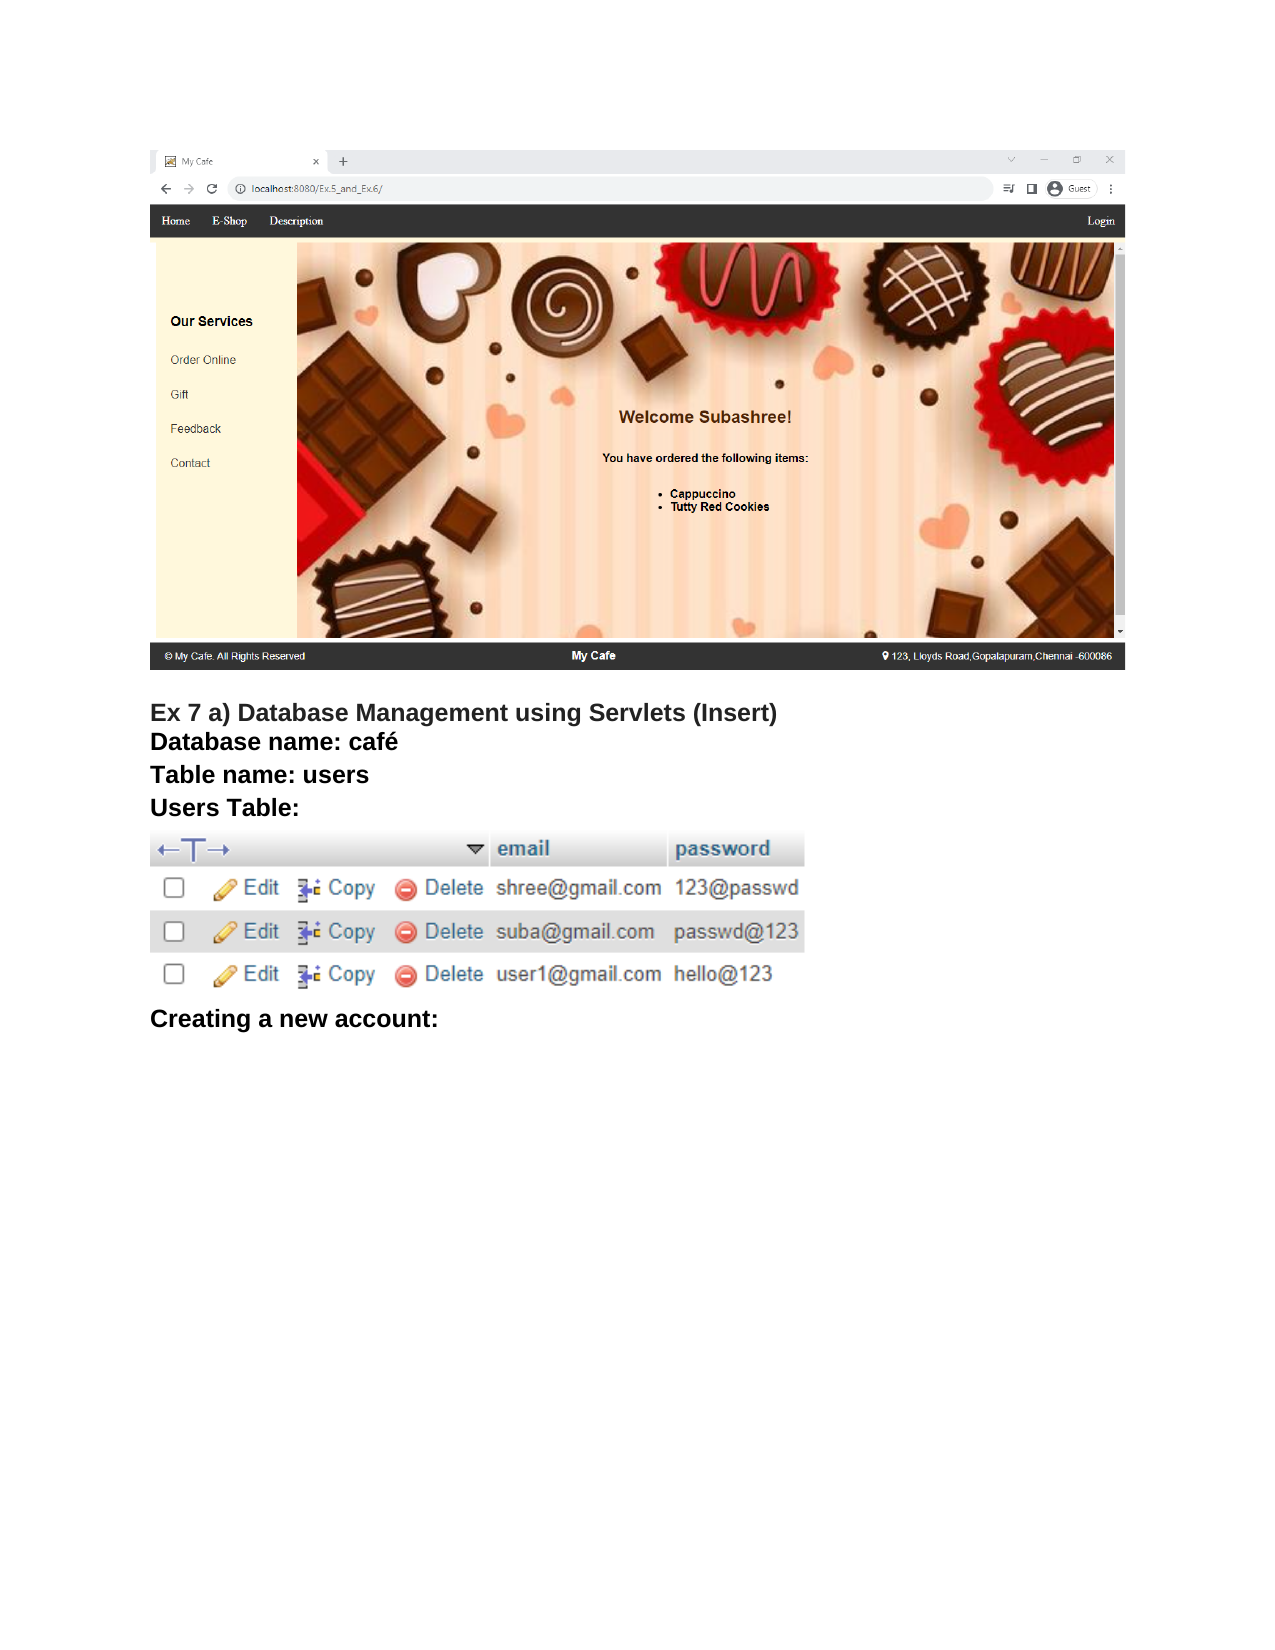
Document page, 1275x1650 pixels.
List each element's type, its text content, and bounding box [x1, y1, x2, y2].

text Database name: café [150, 727, 1125, 756]
picture [150, 150, 1125, 670]
text Ex 7 a) Database Management using Servlets (Insert) [150, 698, 1125, 727]
picture [150, 826, 811, 1000]
text Creating a new account: [150, 1004, 1125, 1032]
text Users Table: [150, 793, 1125, 822]
text Table name: users [150, 760, 1125, 789]
